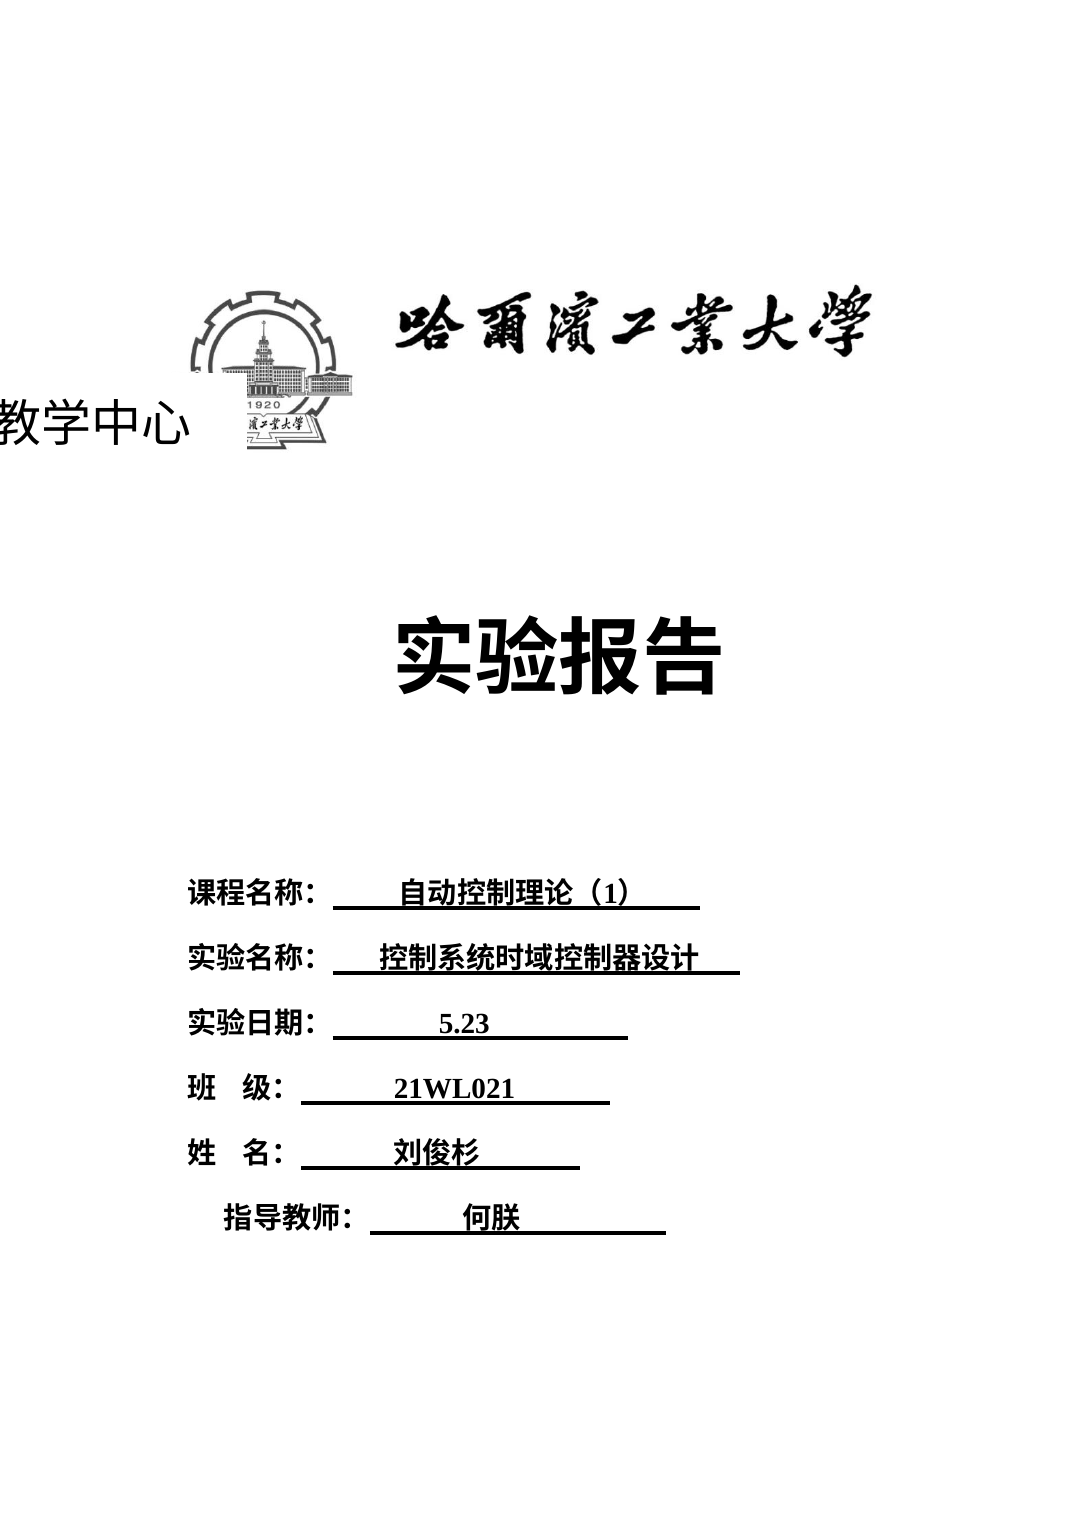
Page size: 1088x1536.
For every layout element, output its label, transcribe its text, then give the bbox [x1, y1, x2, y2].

text 实验报告 [136, 591, 981, 711]
picture [160, 283, 367, 462]
text 课程名称： 自动控制理论（1） [136, 859, 981, 924]
text 实验日期： 5.23 [136, 989, 981, 1054]
picture [380, 283, 887, 361]
text 实验名称： 控制系统时域控制器设计 [136, 924, 981, 989]
text 指导教师： 何朕 [136, 1184, 981, 1249]
text 班 级： 21WL021 [136, 1054, 981, 1119]
text 姓 名： 刘俊杉 [136, 1119, 981, 1184]
